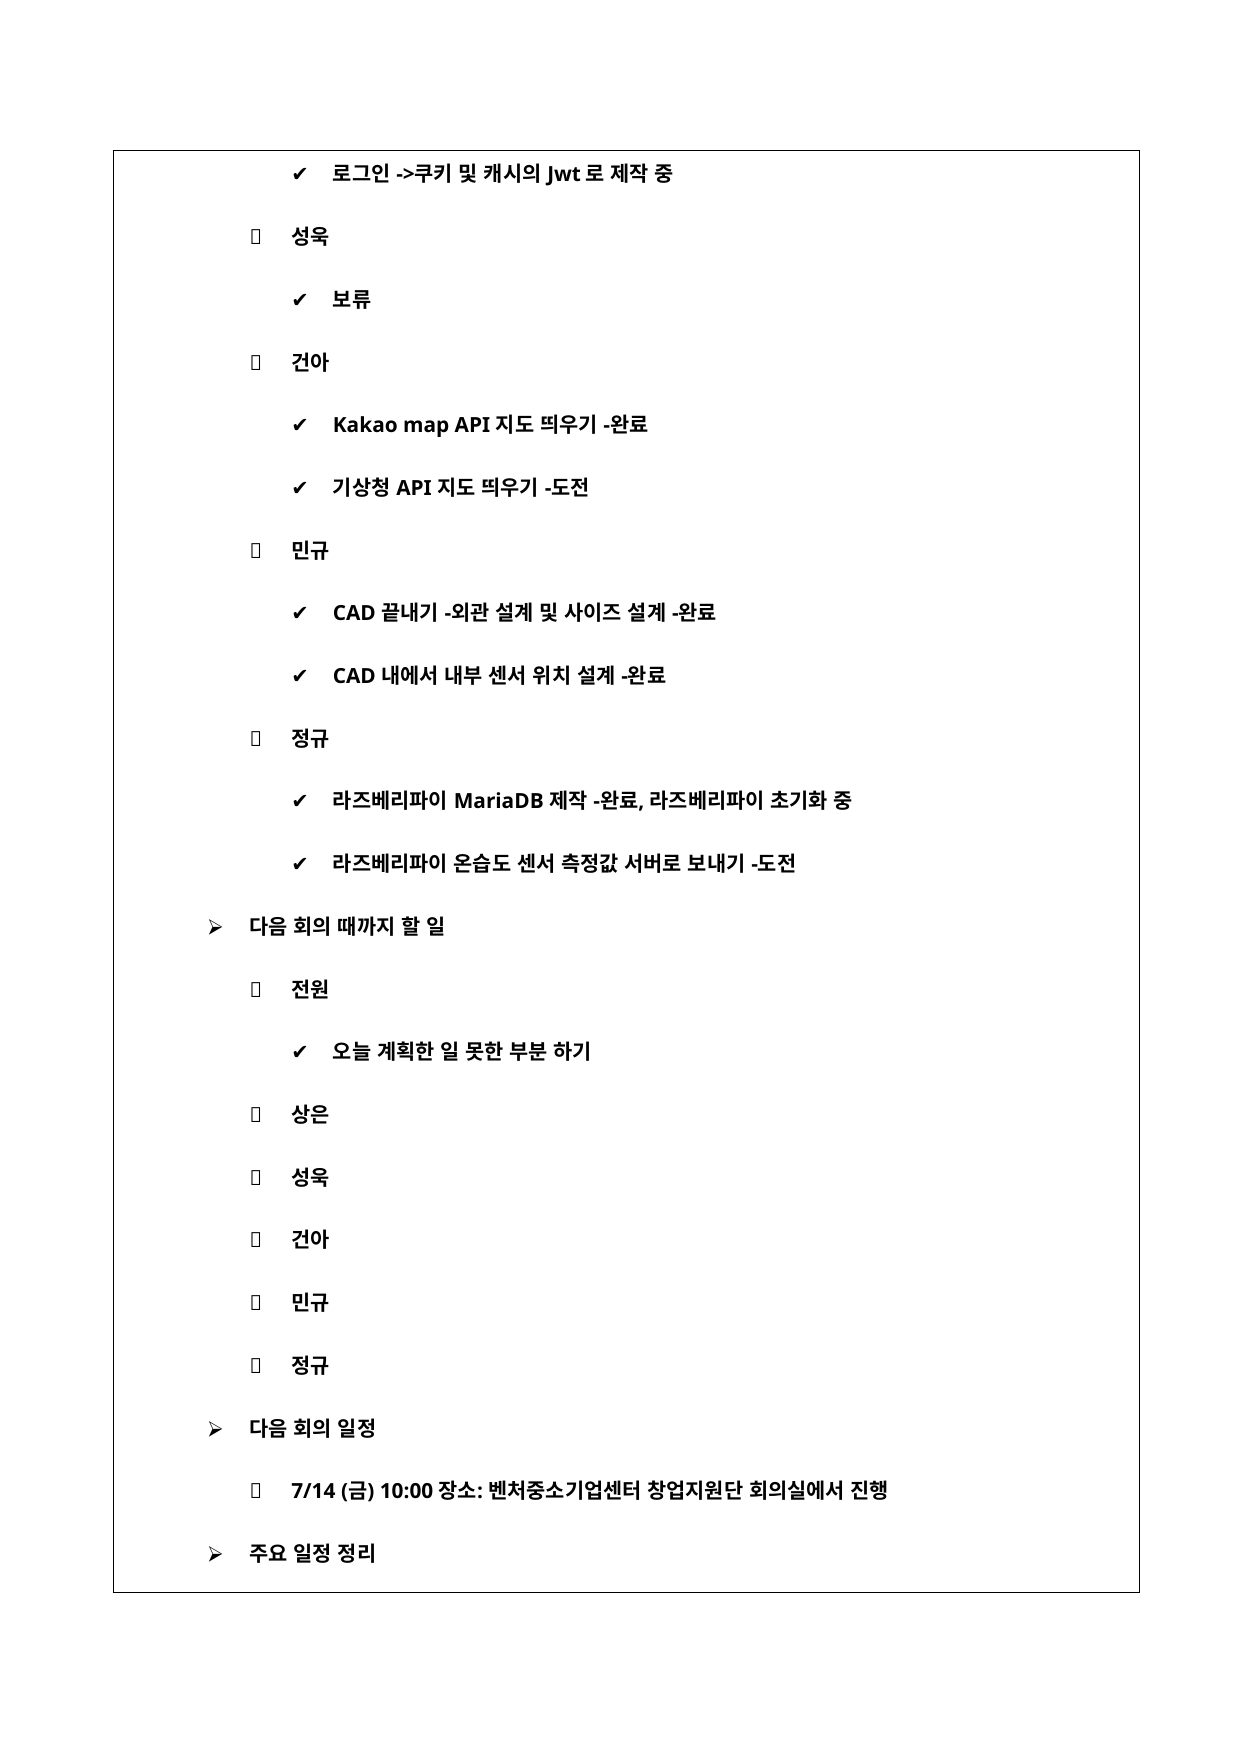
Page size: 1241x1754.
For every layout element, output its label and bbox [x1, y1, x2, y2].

table_cell [114, 151, 1139, 1592]
